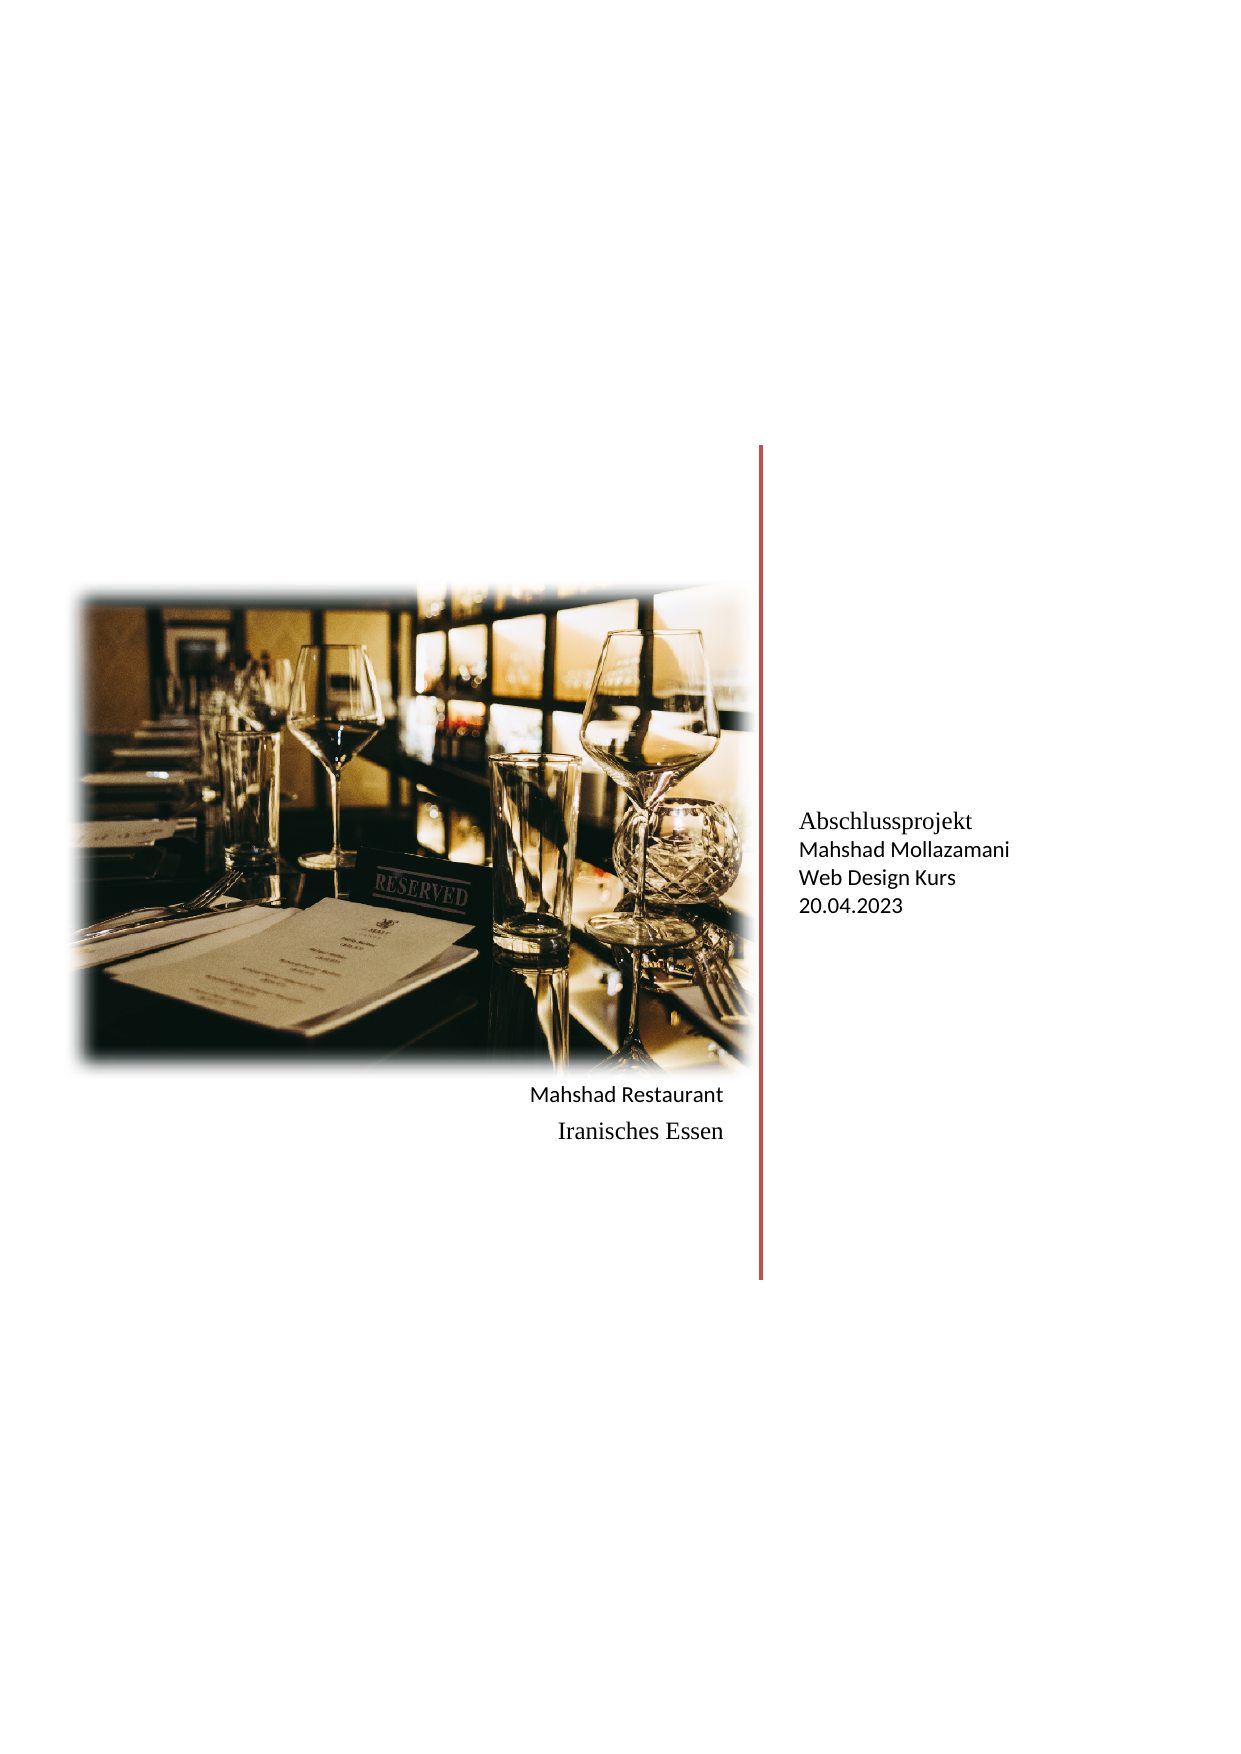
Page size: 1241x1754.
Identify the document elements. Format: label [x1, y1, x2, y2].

picture [94, 609, 729, 1050]
